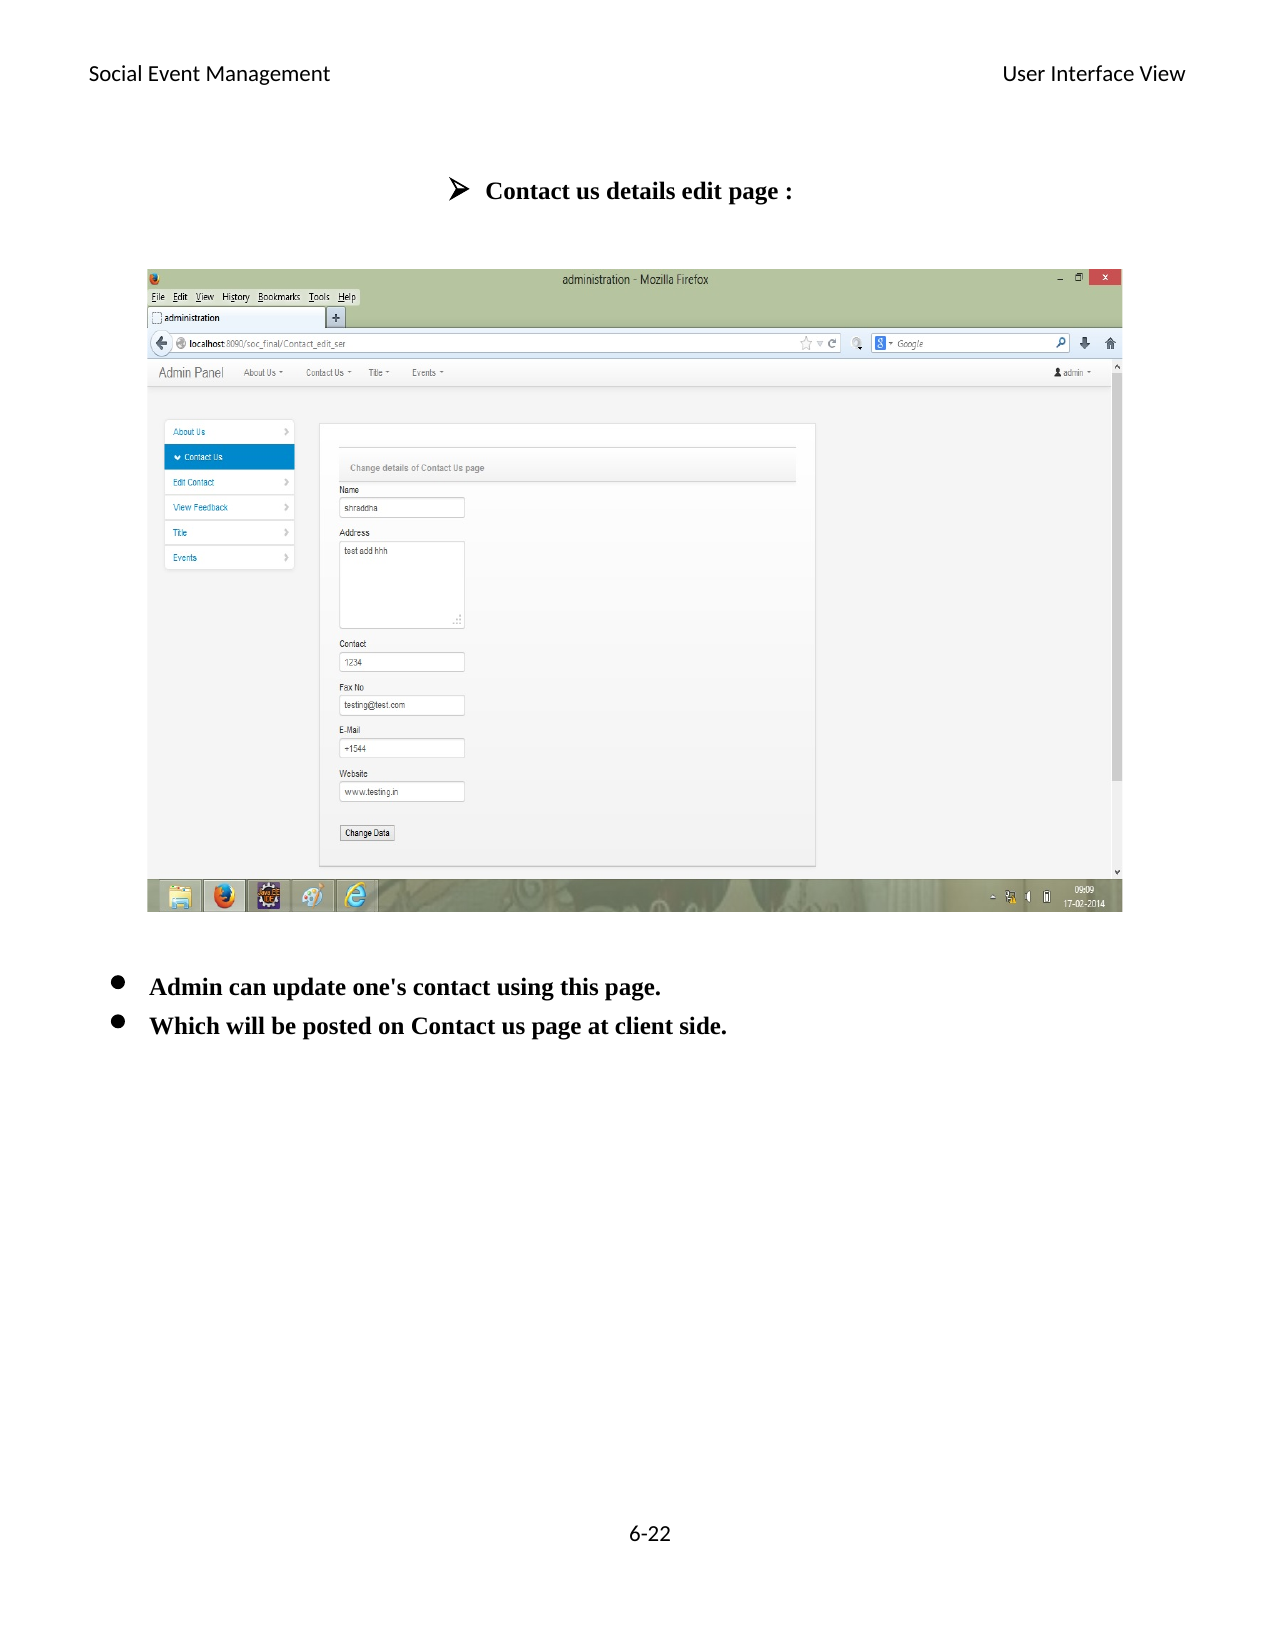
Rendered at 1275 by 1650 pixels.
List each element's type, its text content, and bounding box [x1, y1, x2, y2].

list Contact us details edit page : [74, 176, 1167, 206]
list Which will be posted on Contact us page at client side. [111, 1008, 1226, 1043]
list Admin can update one's contact using this page. [111, 969, 1226, 1003]
picture [147, 269, 1123, 912]
